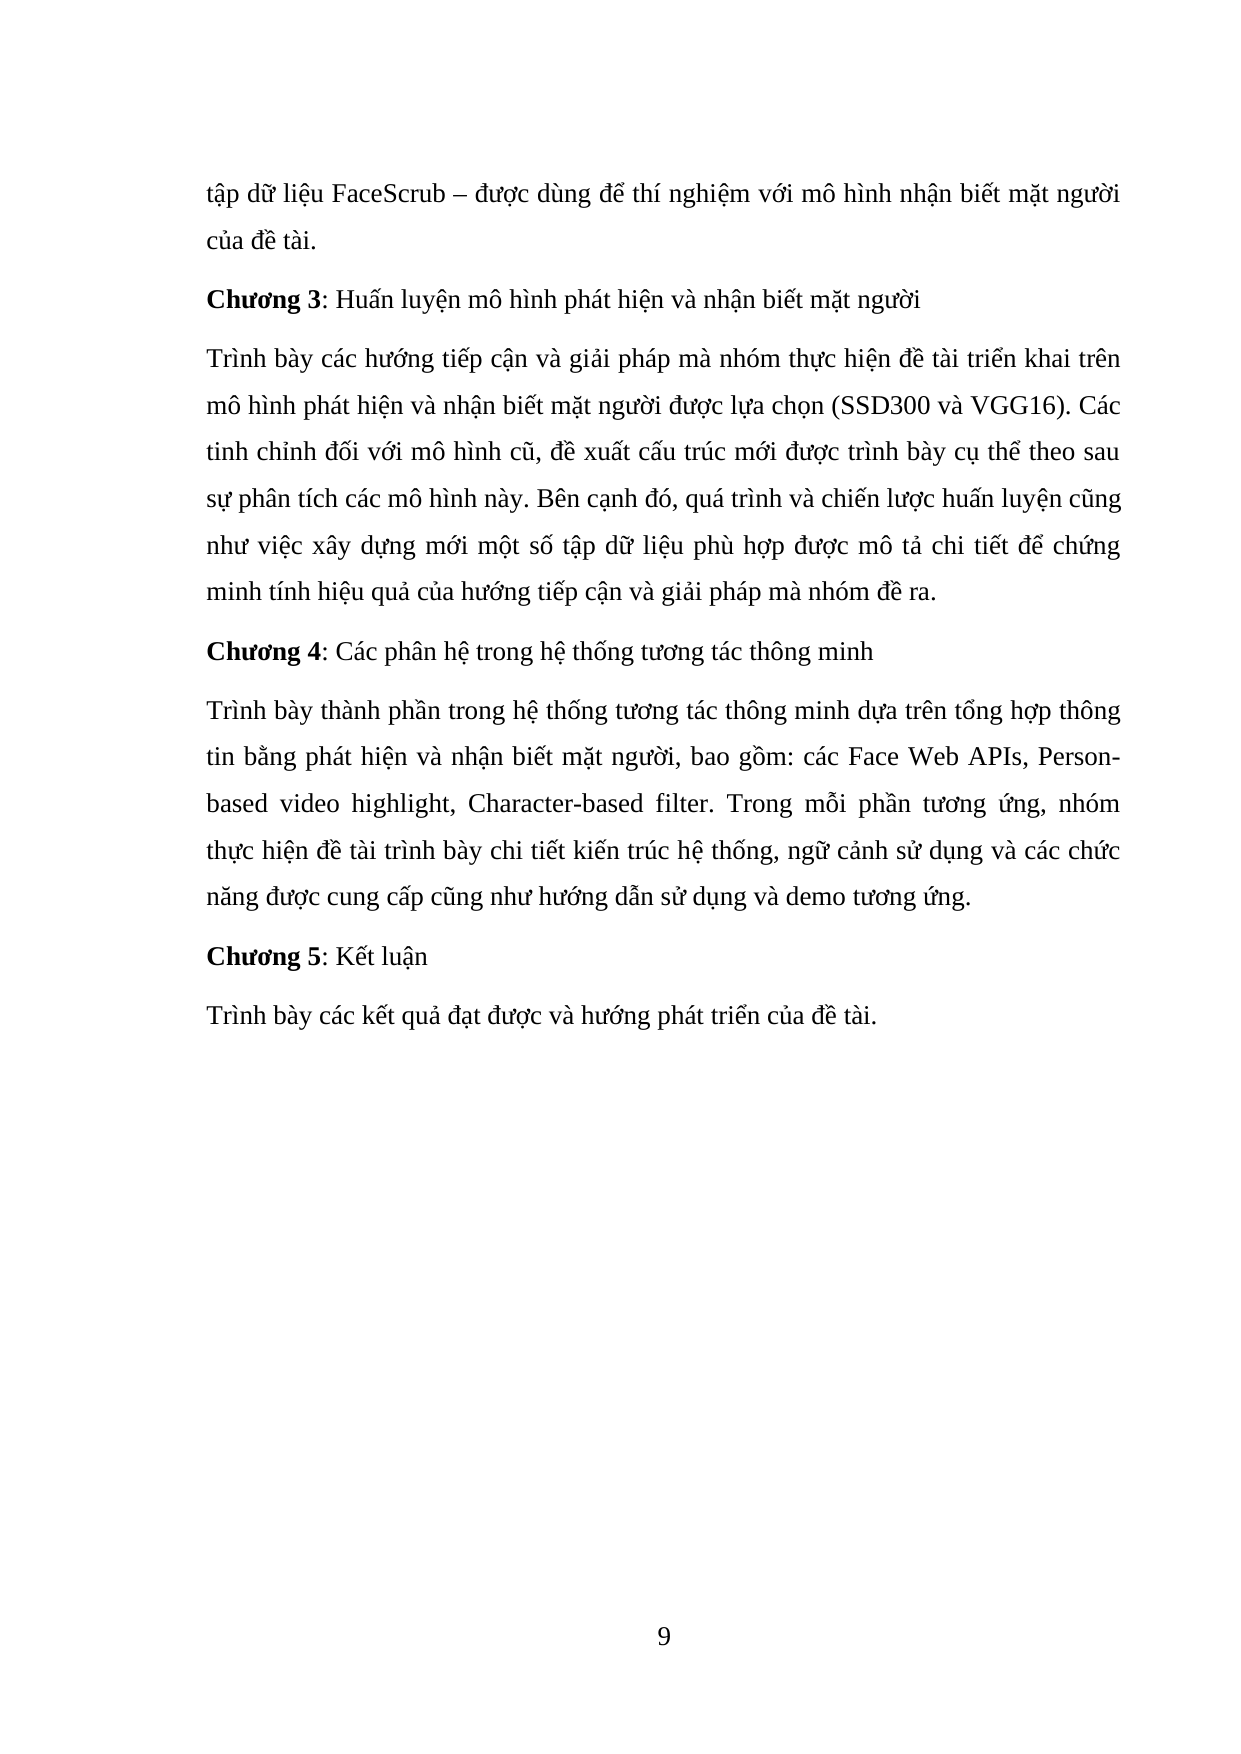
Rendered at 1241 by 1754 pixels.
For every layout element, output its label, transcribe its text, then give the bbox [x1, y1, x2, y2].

text Trình bày thành phần trong hệ thống tương tác thông minh dựa trên tổng hợp thông tin bằng phát hiện và nhận biết mặt người, bao gồm: các Face Web APIs, Person-based video highlight, Character-based filter. Trong mỗi phần tương ứng, nhóm thực hiện đề tài trình bày chi tiết kiến trúc hệ thống, ngữ cảnh sử dụng và các chức năng được cung cấp cũng như hướng dẫn sử dụng và demo tương ứng. [206, 694, 1122, 912]
text Chương 5: Kết luận [206, 940, 1122, 971]
text Chương 4: Các phân hệ trong hệ thống tương tác thông minh [206, 635, 1122, 666]
text Chương 3: Huấn luyện mô hình phát hiện và nhận biết mặt người [206, 283, 1122, 314]
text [206, 177, 1122, 255]
text Trình bày các hướng tiếp cận và giải pháp mà nhóm thực hiện đề tài triển khai trên mô hình phát hiện và nhận biết mặt người được lựa chọn (SSD300 và VGG16). Các tinh chỉnh đối với mô hình cũ, đề xuất cấu trúc mới được trình bày cụ thể theo sau sự phân tích các mô hình này. Bên cạnh đó, quá trình và chiến lược huấn luyện cũng như việc xây dựng mới một số tập dữ liệu phù hợp được mô tả chi tiết để chứng minh tính hiệu quả của hướng tiếp cận và giải pháp mà nhóm đề ra. [206, 342, 1122, 607]
text Trình bày các kết quả đạt được và hướng phát triển của đề tài. [206, 999, 1122, 1030]
